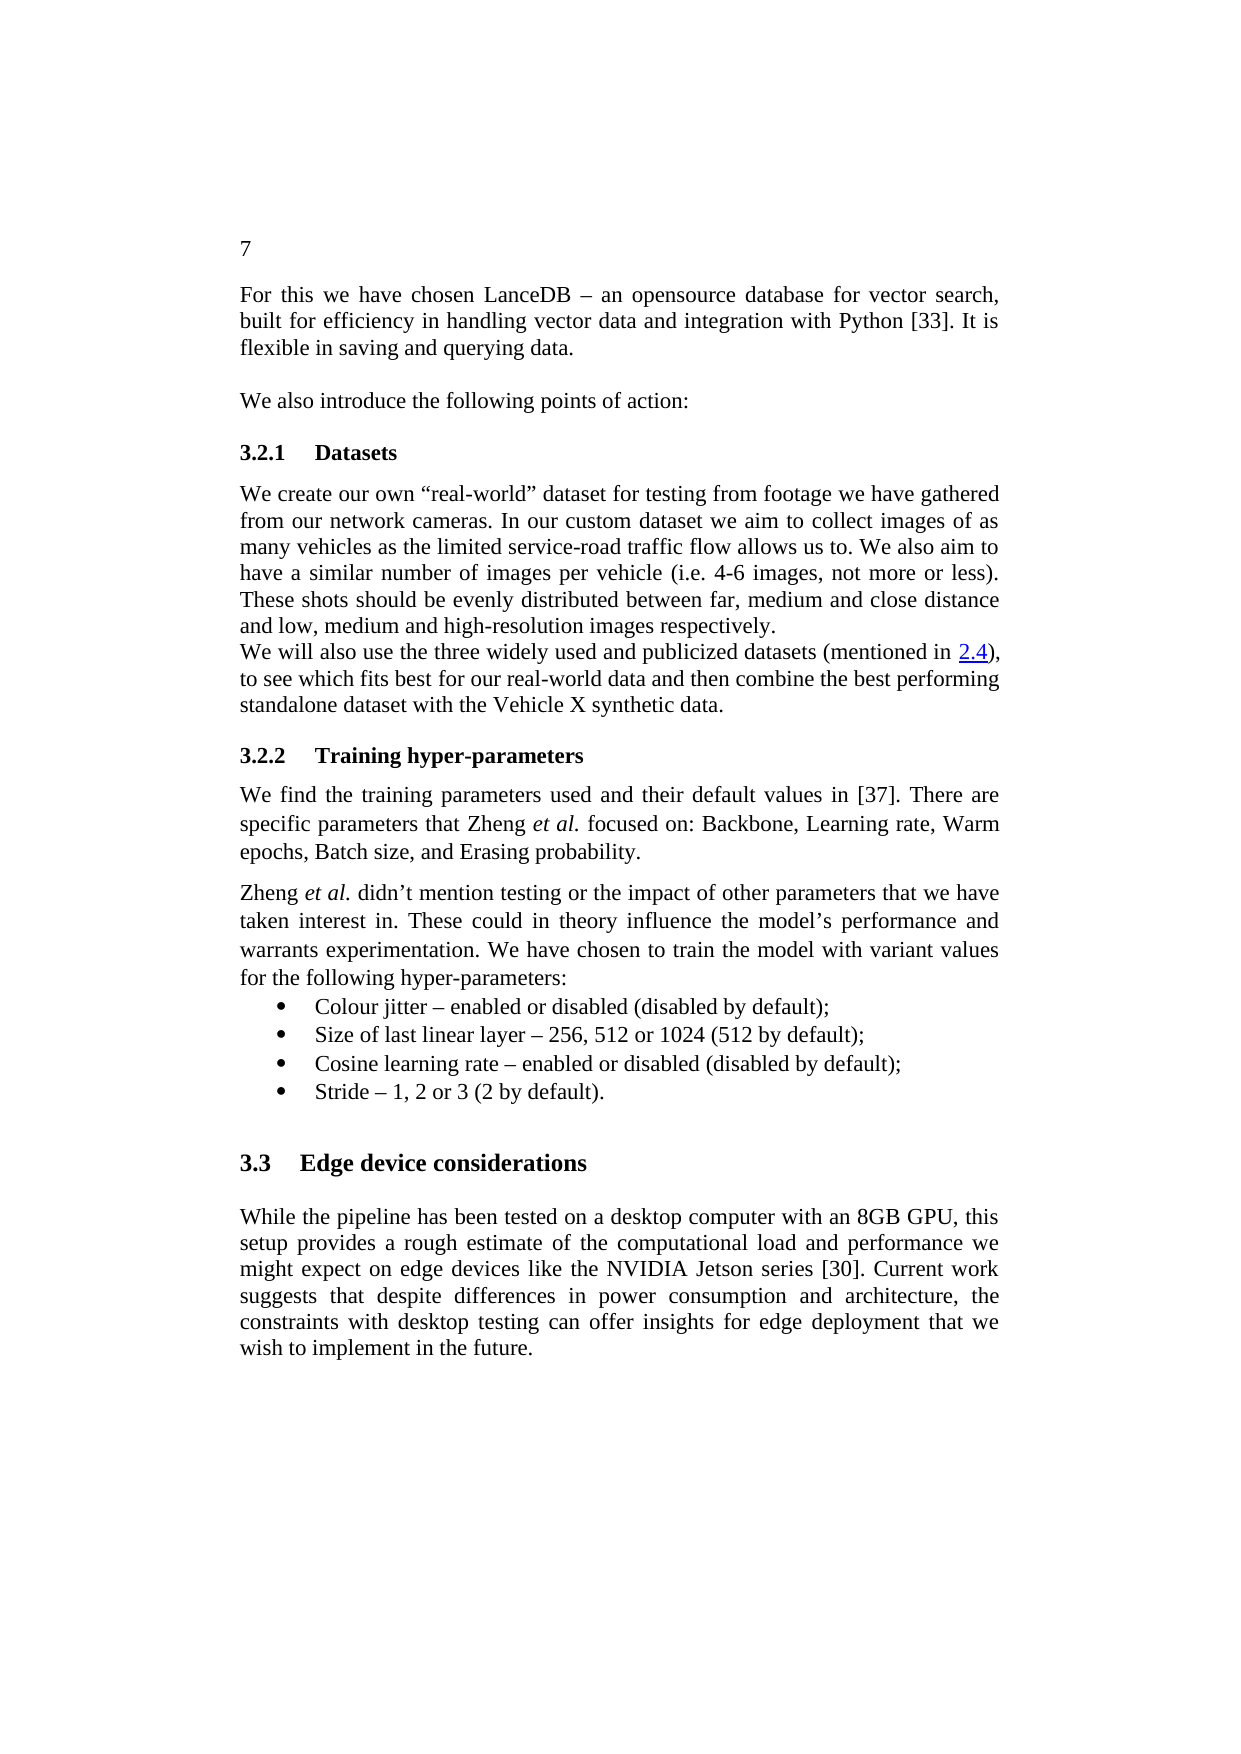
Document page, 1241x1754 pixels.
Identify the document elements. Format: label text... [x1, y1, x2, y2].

list Colour jitter – enabled or disabled (disabled by default); [277, 993, 1001, 1019]
subtitle Datasets [239, 439, 1001, 466]
list Size of last linear layer – 256, 512 or 1024 (512 by default); [277, 1021, 1001, 1048]
text While the pipeline has been tested on a desktop computer with an 8GB GPU, this setup provides a rough estimate of the computational load and performance we might expect on edge devices like the NVIDIA Jetson series [30]. Current work suggests that despite differences in power consumption and architecture, the constraints with desktop testing can offer insights for edge deployment that we wish to implement in the future. [239, 1203, 1001, 1361]
text We create our own “real-world” dataset for testing from footage we have gathered from our network cameras. In our custom dataset we aim to collect images of as many vehicles as the limited service-road traffic flow allows us to. We also aim to have a similar number of images per vehicle (i.e. 4-6 images, not more or less). These shots should be evenly distributed between far, medium and close distance and low, medium and high-resolution images respectively. [239, 480, 1001, 638]
subtitle Training hyper-parameters [239, 742, 1001, 769]
text Zheng et al. didn’t mention testing or the impact of other parameters that we have taken interest in. These could in theory influence the model’s performance and warrants experimentation. We have chosen to train the model with variant values for the following hyper-parameters: [239, 879, 1001, 991]
text We find the training parameters used and their default values in [37]. There are specific parameters that Zheng et al. focused on: Backbone, Learning rate, Warm epochs, Batch size, and Erasing probability. [239, 781, 1001, 864]
list Cosine learning rate – enabled or disabled (disabled by default); [277, 1050, 1001, 1076]
text We also introduce the following points of action: [239, 387, 1001, 413]
text For this we have chosen LanceDB – an opensource database for vector search, built for efficiency in handling vector data and integration with Python [33]. It is flexible in saving and querying data. [239, 281, 1001, 360]
list Stride – 1, 2 or 3 (2 by default). [277, 1078, 1001, 1104]
subtitle Edge device considerations [239, 1148, 1001, 1176]
text We will also use the three widely used and publicized datasets (mentioned in 2.4), to see which fits best for our real-world data and then combine the best performing standalone dataset with the Vehicle X synthetic data. [239, 638, 1001, 717]
